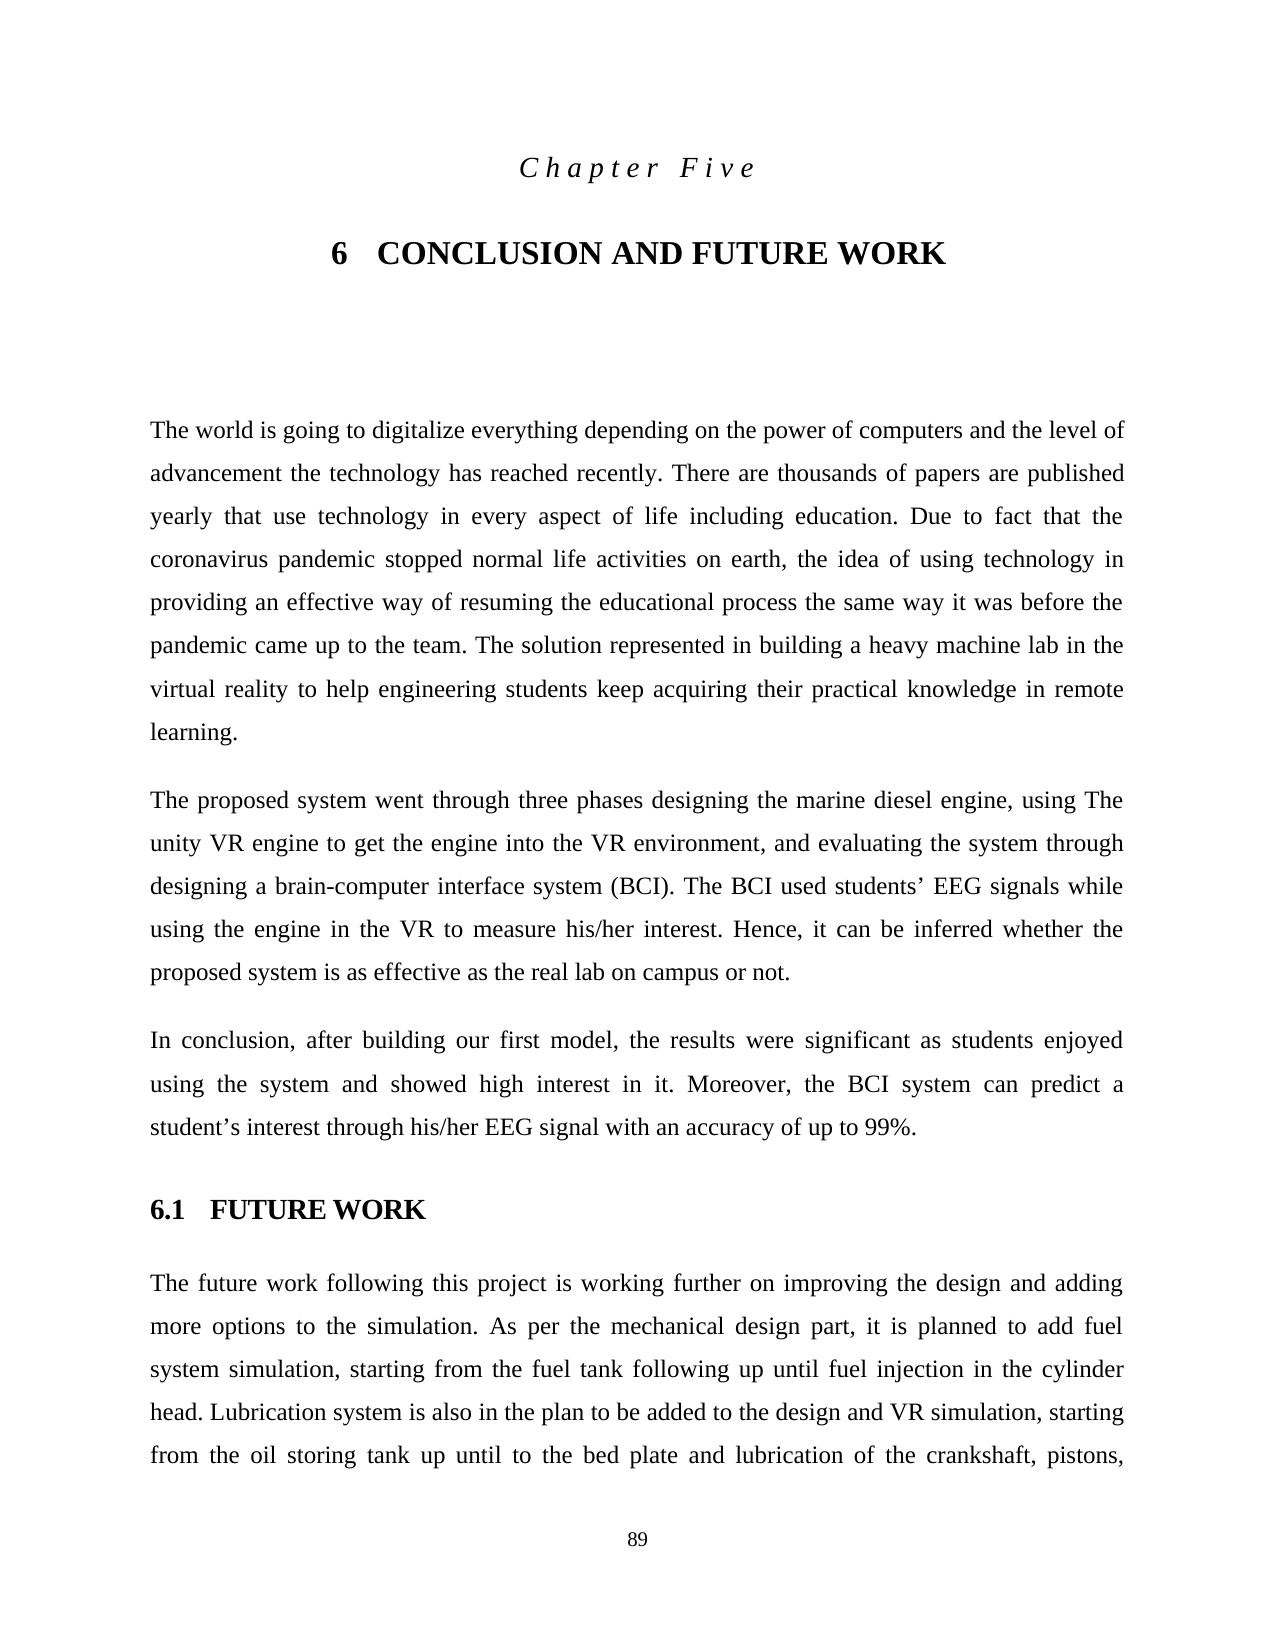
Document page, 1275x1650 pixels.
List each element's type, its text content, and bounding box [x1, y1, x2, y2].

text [150, 1268, 1125, 1469]
text In conclusion, after building our first model, the results were significant as students enjoyed using the system and showed high interest in it. Moreover, the BCI system can predict a student’s interest through his/her EEG signal with an accuracy of up to 99%. [150, 1026, 1125, 1141]
text Chapter Five [150, 150, 1125, 183]
text The proposed system went through three phases designing the marine diesel engine, using The unity VR engine to get the engine into the VR environment, and evaluating the system through designing a brain-computer interface system (BCI). The BCI used students’ EEG signals while using the engine in the VR to measure his/her interest. Hence, it can be inferred whether the proposed system is as effective as the real lab on campus or not. [150, 785, 1125, 986]
subtitle 6.1 Future work [150, 1192, 1065, 1226]
subtitle Conclusion and future work [187, 233, 1089, 272]
text The world is going to digitalize everything depending on the power of computers and the level of advancement the technology has reached recently. There are thousands of papers are published yearly that use technology in every aspect of life including education. Due to fact that the coronavirus pandemic stopped normal life activities on earth, the idea of using technology in providing an effective way of resuming the educational process the same way it was before the pandemic came up to the team. The solution represented in building a heavy machine lab in the virtual reality to help engineering students keep acquiring their practical knowledge in remote learning. [150, 415, 1125, 746]
